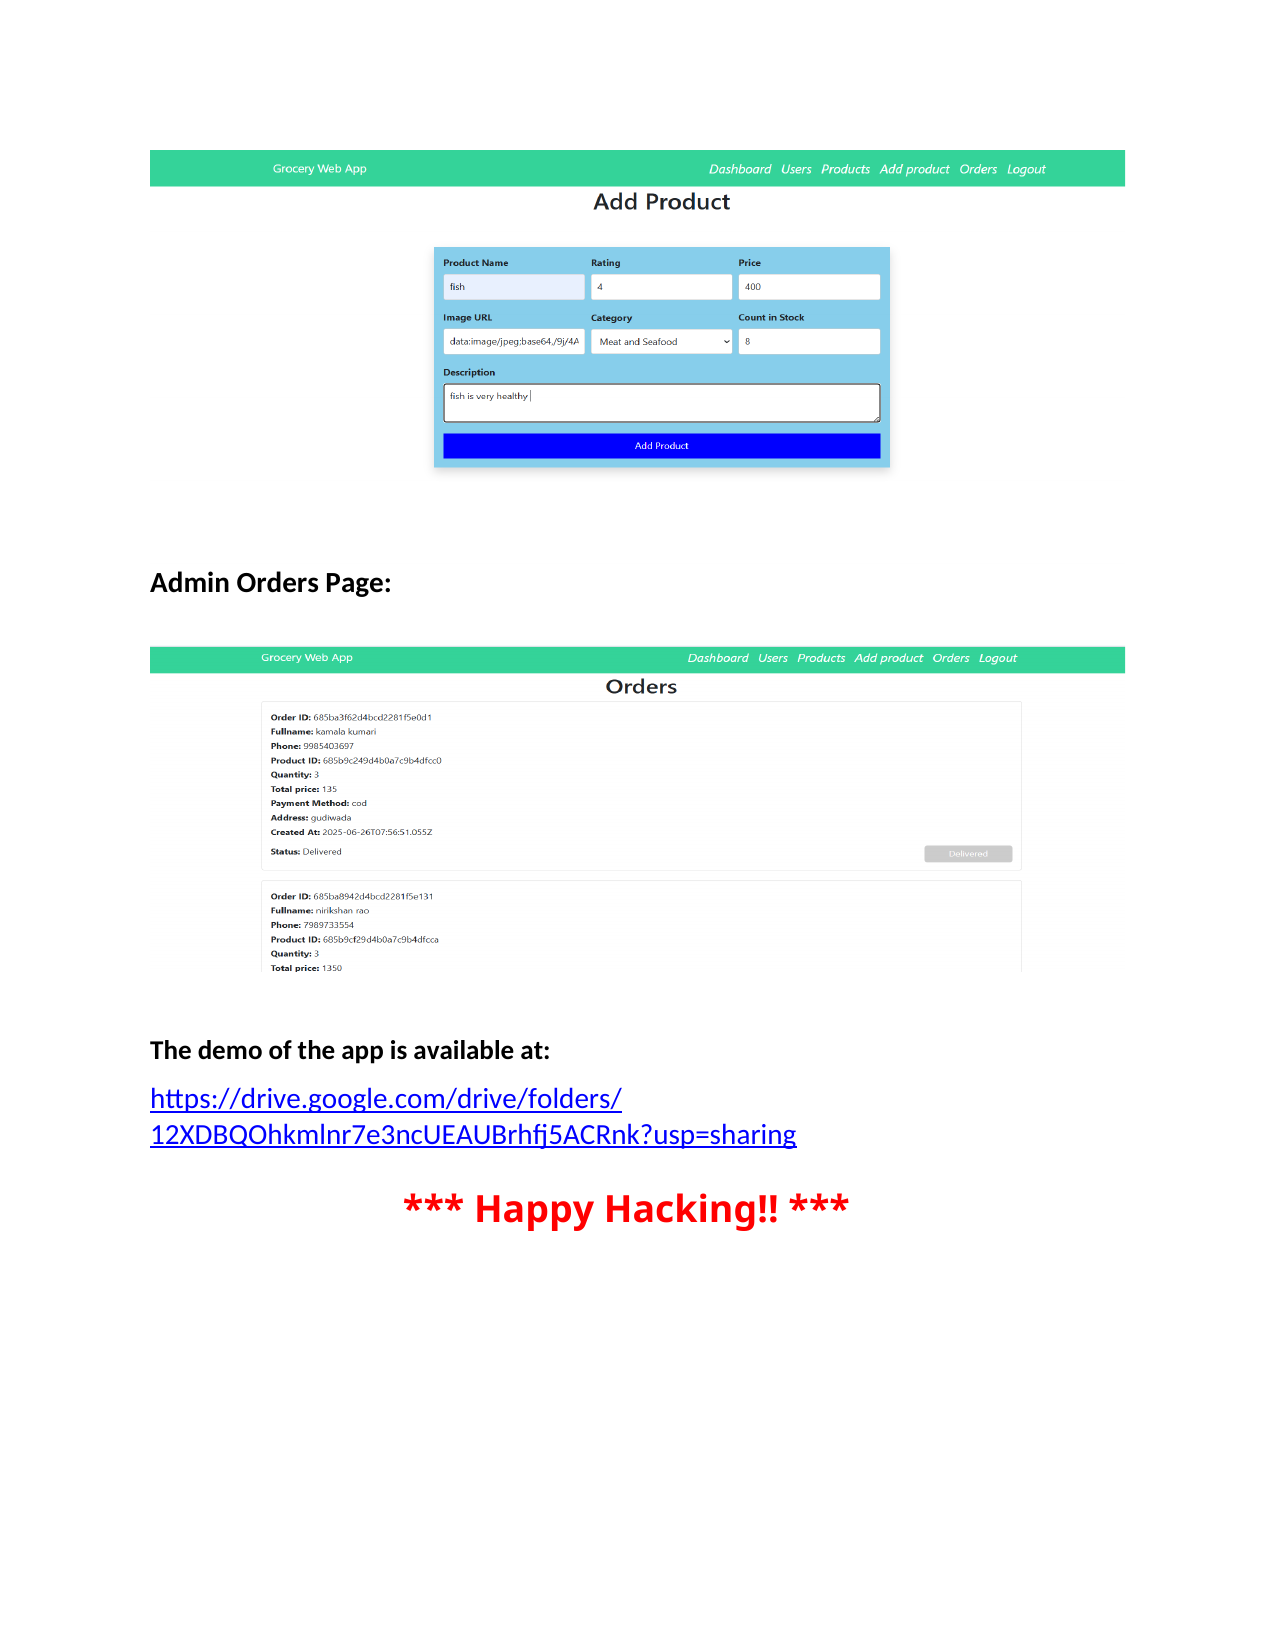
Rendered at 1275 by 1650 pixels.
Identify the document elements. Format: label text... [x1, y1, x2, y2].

text *** Happy Hacking!! *** [150, 1183, 1125, 1234]
picture [150, 645, 1125, 972]
text The demo of the app is available at: [150, 1033, 882, 1066]
picture [150, 150, 1125, 564]
text https://drive.google.com/drive/folders/12XDBQOhkmlnr7e3ncUEAUBrhfj5ACRnk?usp=sharing [150, 1080, 882, 1152]
text Admin Orders Page: [150, 564, 1125, 599]
